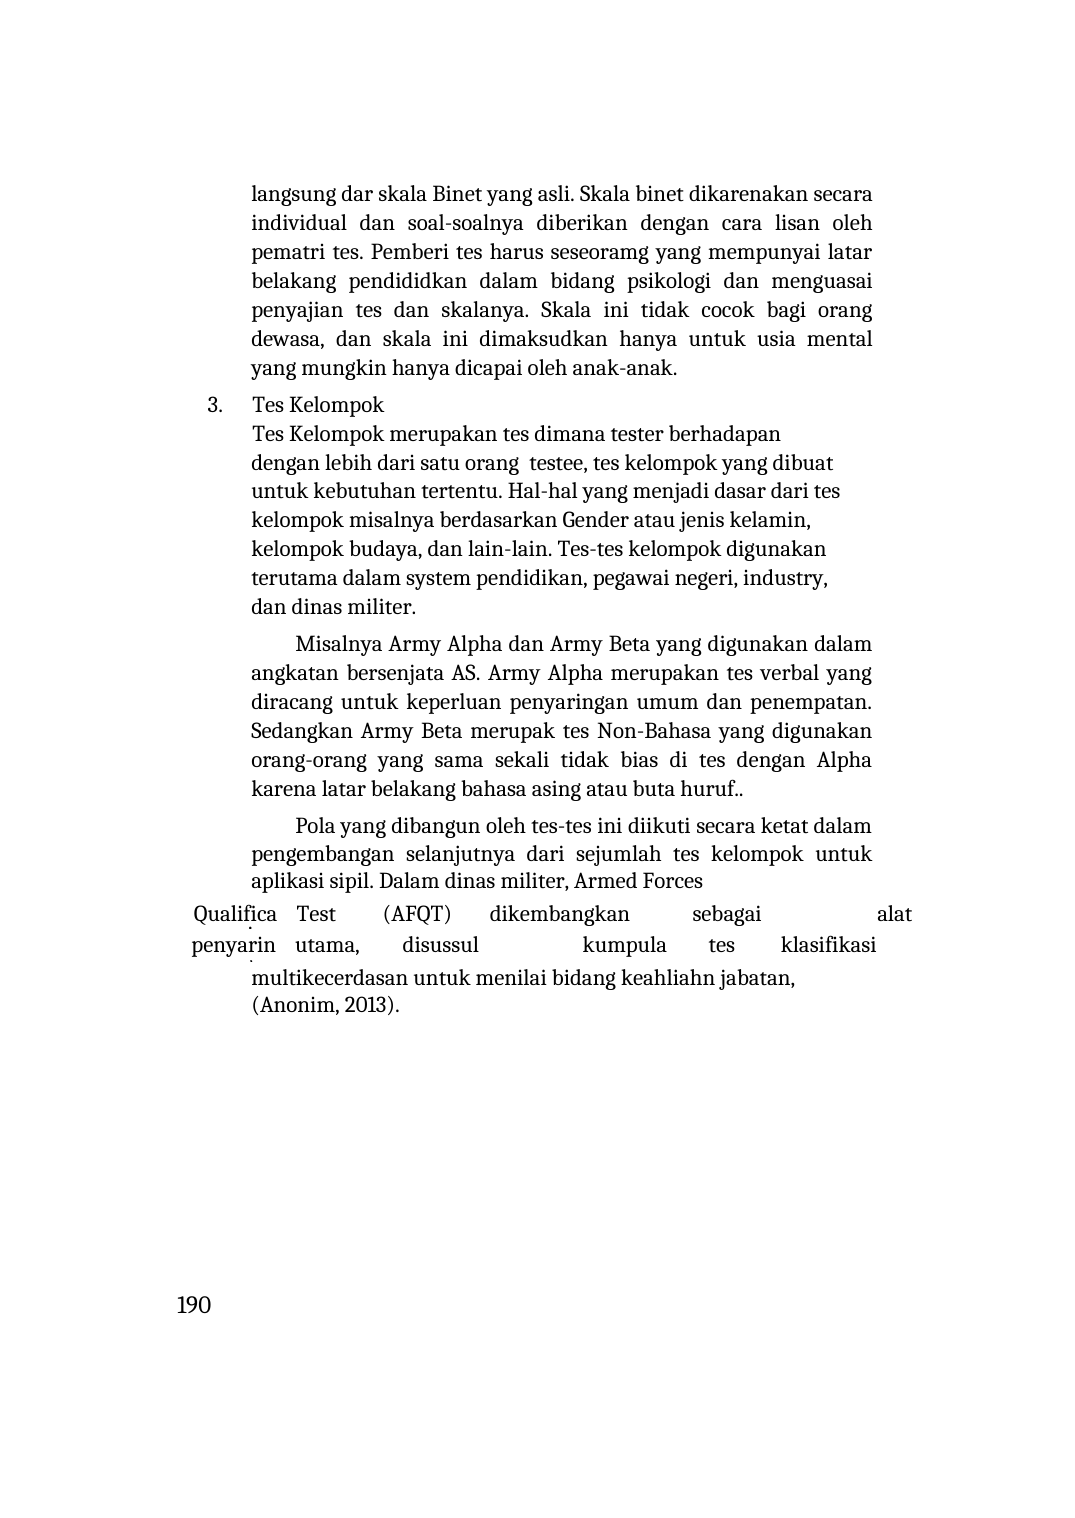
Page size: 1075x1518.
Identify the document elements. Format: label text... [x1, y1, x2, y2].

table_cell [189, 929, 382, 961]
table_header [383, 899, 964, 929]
text Misalnya Army Alpha dan Army Beta yang digunakan dalam angkatan bersenjata AS. Army Alpha merupakan tes verbal yang diracang untuk keperluan penyaringan umum dan penempatan. Sedangkan Army Beta merupak tes Non-Bahasa yang digunakan orang-orang yang sama sekali tidak bias di tes dengan Alpha karena latar belakang bahasa asing atau buta huruf.. [251, 631, 873, 802]
text multikecerdasan untuk menilai bidang keahliahn jabatan, (Anonim, 2013). [251, 965, 880, 1018]
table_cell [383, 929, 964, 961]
text 190 [177, 1294, 925, 1318]
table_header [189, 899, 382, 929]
text langsung dar skala Binet yang asli. Skala binet dikarenakan secara individual dan soal-soalnya diberikan dengan cara lisan oleh pematri tes. Pemberi tes harus seseoramg yang mempunyai latar belakang pendididkan dalam bidang psikologi dan menguasai penyajian tes dan skalanya. Skala ini tidak cocok bagi orang dewasa, dan skala ini dimaksudkan hanya untuk usia mental yang mungkin hanya dicapai oleh anak-anak. [251, 181, 873, 381]
text Pola yang dibangun oleh tes-tes ini diikuti secara ketat dalam pengembangan selanjutnya dari sejumlah tes kelompok untuk aplikasi sipil. Dalam dinas militer, Armed Forces [251, 813, 873, 894]
text 3. Tes Kelompok Tes Kelompok merupakan tes dimana tester berhadapan dengan lebih dari satu orang testee, tes kelompok yang dibuat untuk kebutuhan tertentu. Hal-hal yang menjadi dasar dari tes kelompok misalnya berdasarkan Gender atau jenis kelamin, kelompok budaya, dan lain-lain. Tes-tes kelompok digunakan terutama dalam system pendidikan, pegawai negeri, industry, dan dinas militer. [207, 391, 880, 621]
